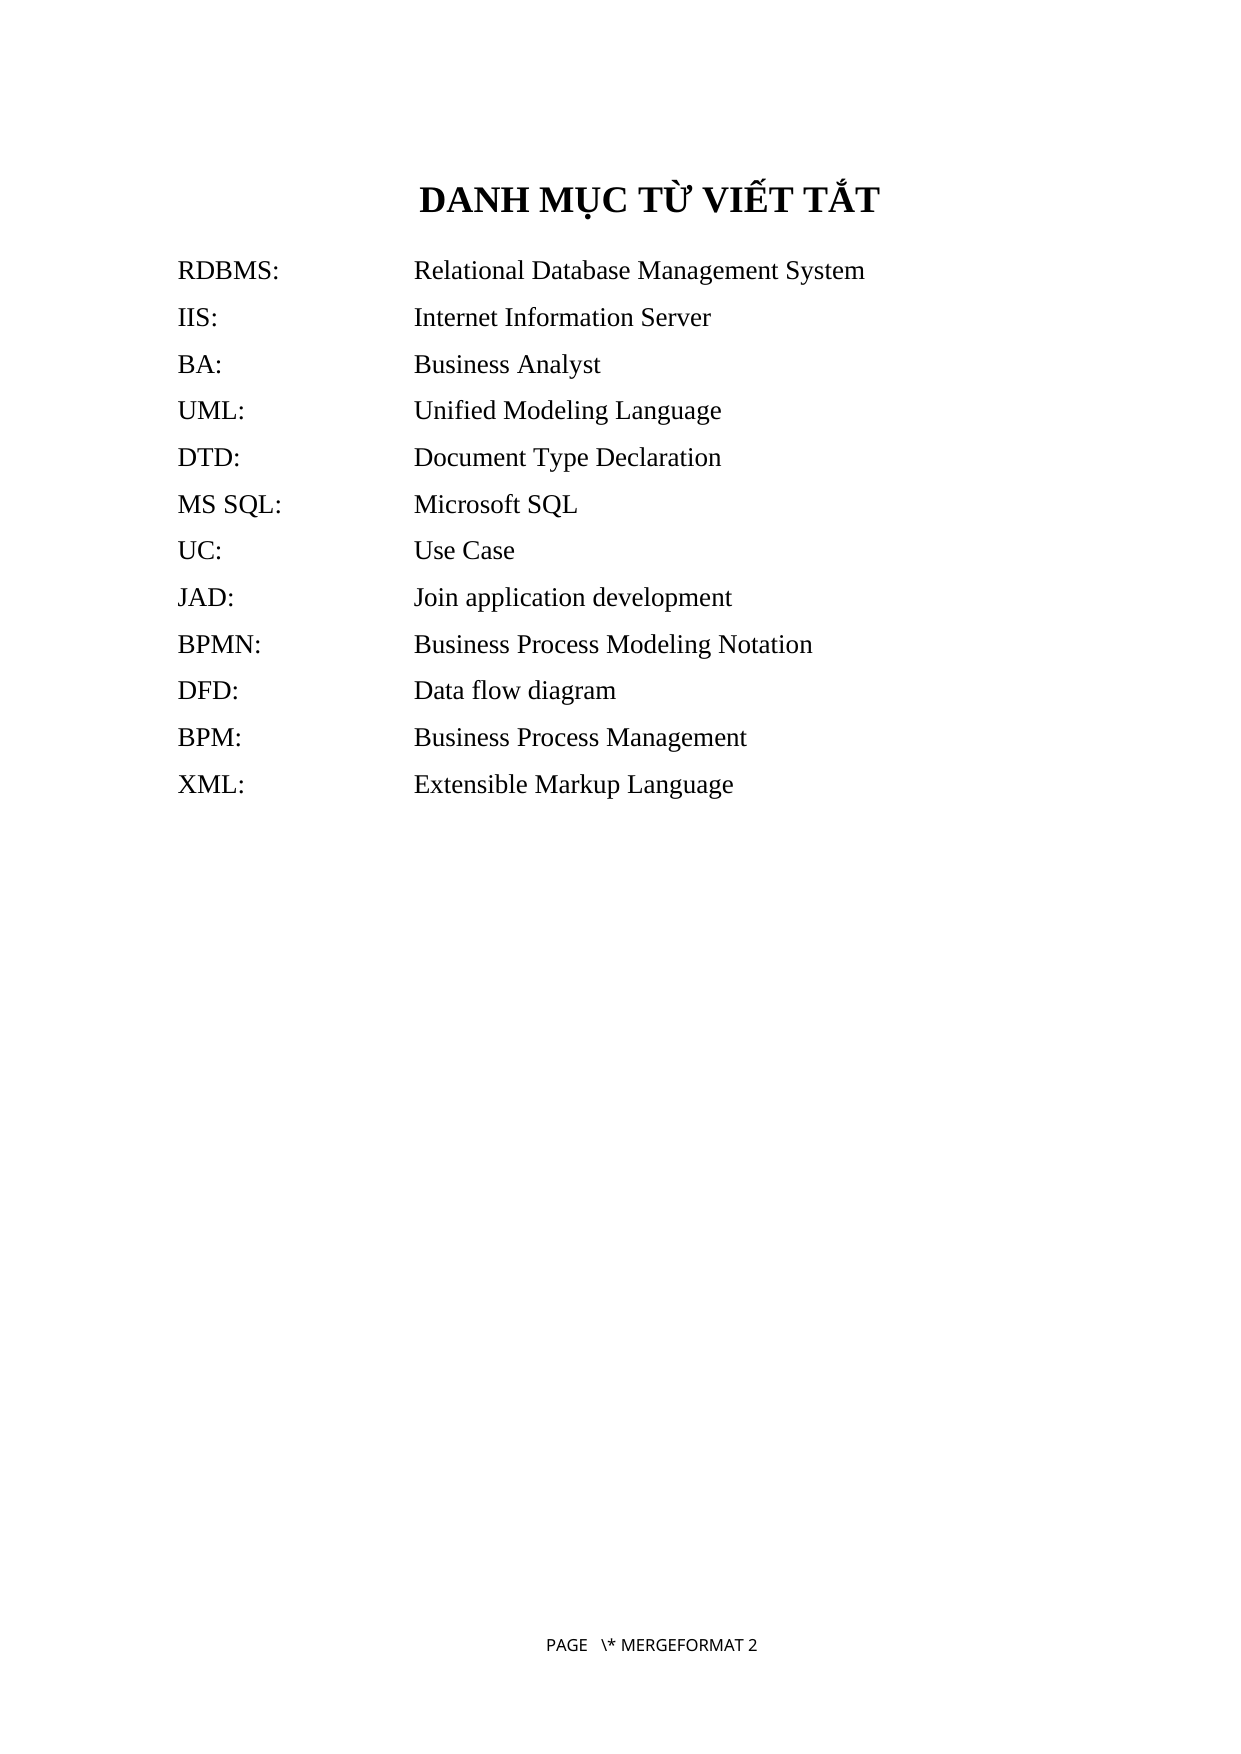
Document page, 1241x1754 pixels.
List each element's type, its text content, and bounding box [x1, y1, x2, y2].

text DTD: Document Type Declaration [177, 441, 1122, 472]
text BA: Business Analyst [177, 348, 1122, 379]
text UC: Use Case [177, 534, 1122, 566]
text IIS: Internet Information Server [177, 301, 1122, 332]
text JAD: Join application development [177, 581, 1122, 612]
text MS SQL: Microsoft SQL [177, 488, 1122, 519]
text DFD: Data flow diagram [177, 674, 1122, 706]
text XML: Extensible Markup Language [177, 768, 1122, 799]
text BPM: Business Process Management [177, 721, 1122, 752]
text RDBMS: Relational Database Management System [177, 254, 1122, 286]
text UML: Unified Modeling Language [177, 394, 1122, 426]
subtitle DANH MỤC TỪ VIẾT TẮT [177, 177, 1122, 220]
text BPMN: Business Process Modeling Notation [177, 628, 1122, 659]
